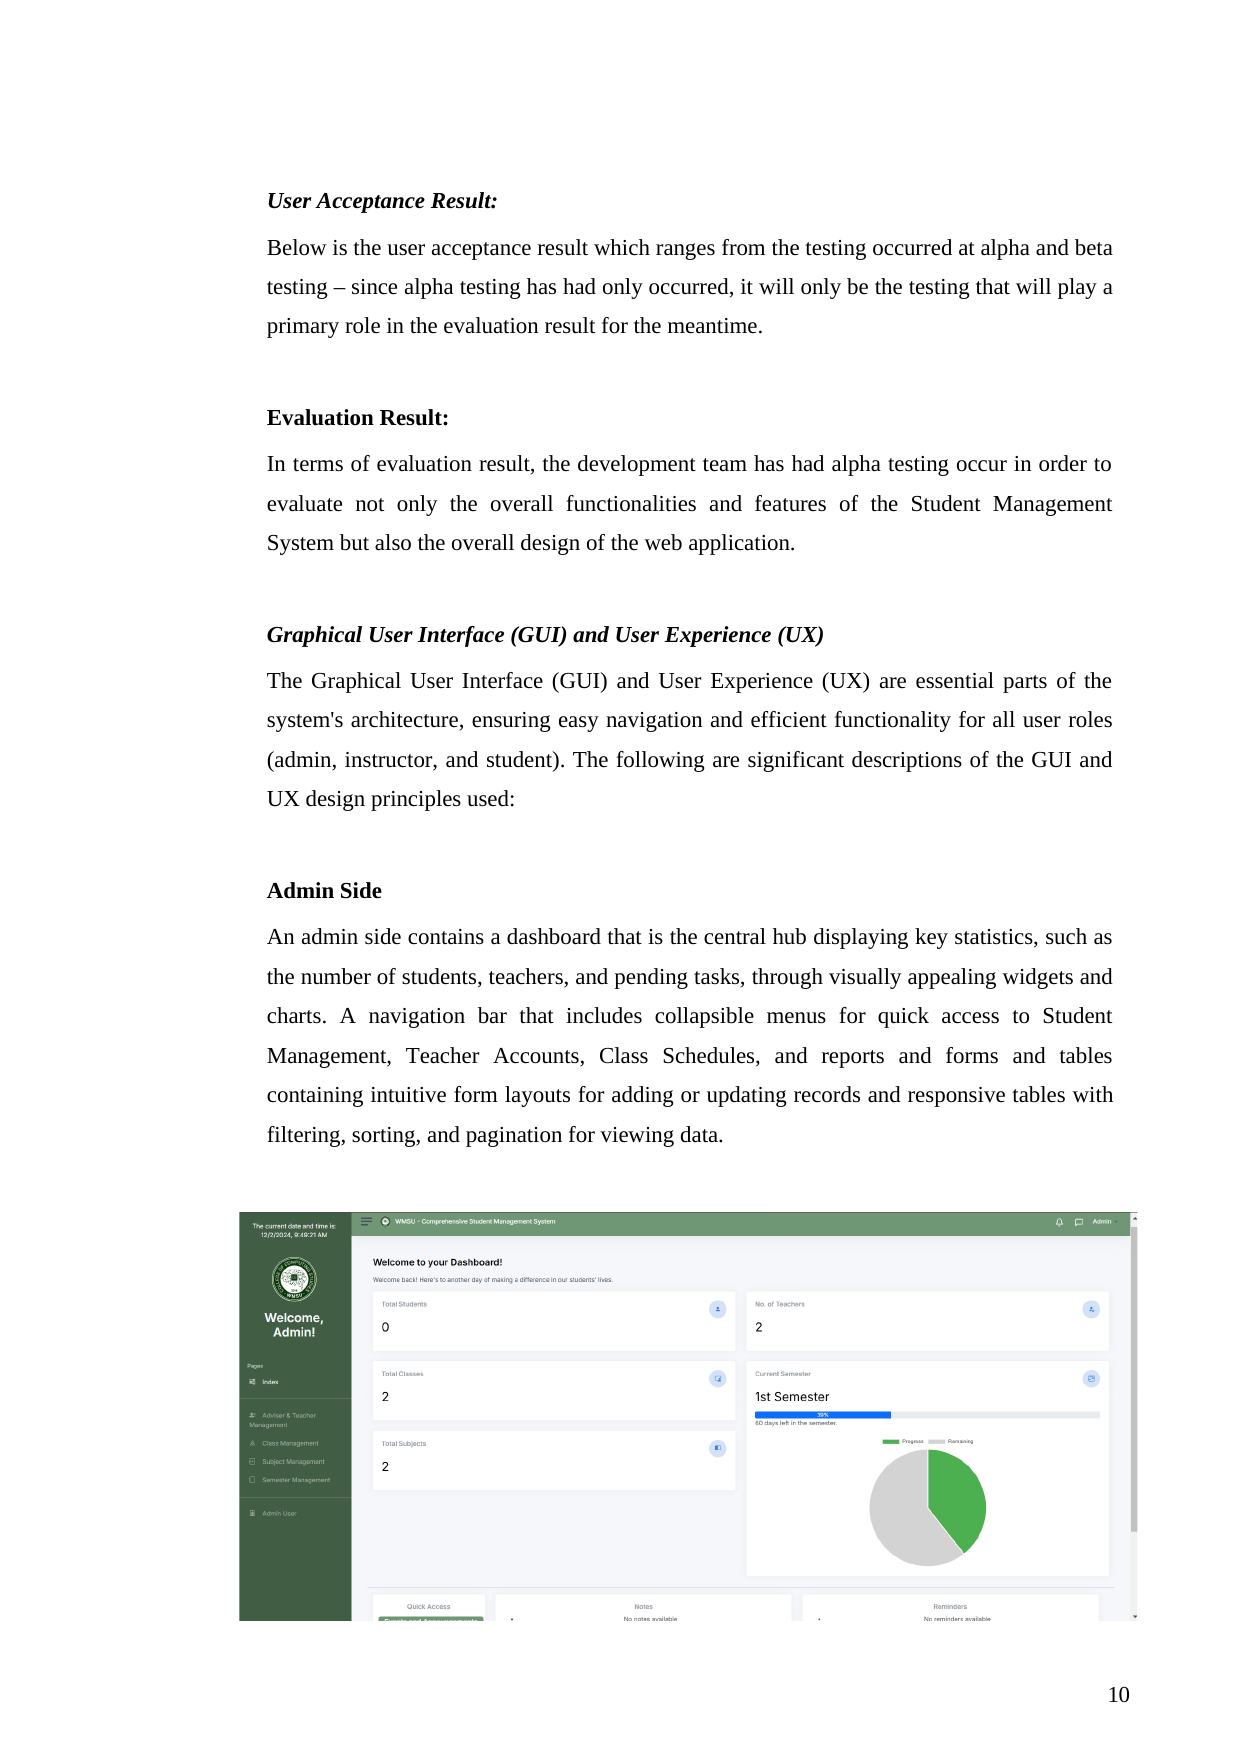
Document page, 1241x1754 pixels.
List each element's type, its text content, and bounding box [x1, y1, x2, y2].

text Below is the user acceptance result which ranges from the testing occurred at alpha and beta testing – since alpha testing has had only occurred, it will only be the testing that will play a primary role in the evaluation result for the meantime. [267, 233, 1114, 339]
text Graphical User Interface (GUI) and User Experience (UX) [192, 621, 1114, 647]
text An admin side contains a dashboard that is the central hub displaying key statistics, such as the number of students, teachers, and pending tasks, through visually appealing widgets and charts. A navigation bar that includes collapsible menus for quick access to Student Management, Teacher Accounts, Class Schedules, and reports and forms and tables containing intuitive form layouts for adding or updating records and responsive tables with filtering, sorting, and pagination for viewing data. [267, 923, 1114, 1147]
text User Acceptance Result: [192, 188, 1114, 214]
text Admin Side [192, 877, 1114, 904]
picture [239, 1212, 1138, 1621]
text Evaluation Result: [192, 404, 1114, 431]
text The Graphical User Interface (GUI) and User Experience (UX) are essential parts of the system's architecture, ensuring easy navigation and efficient functionality for all user roles (admin, instructor, and student). The following are significant descriptions of the GUI and UX design principles used: [267, 667, 1114, 812]
text In terms of evaluation result, the development team has had alpha testing occur in order to evaluate not only the overall functionalities and features of the Student Management System but also the overall design of the web application. [267, 450, 1114, 556]
